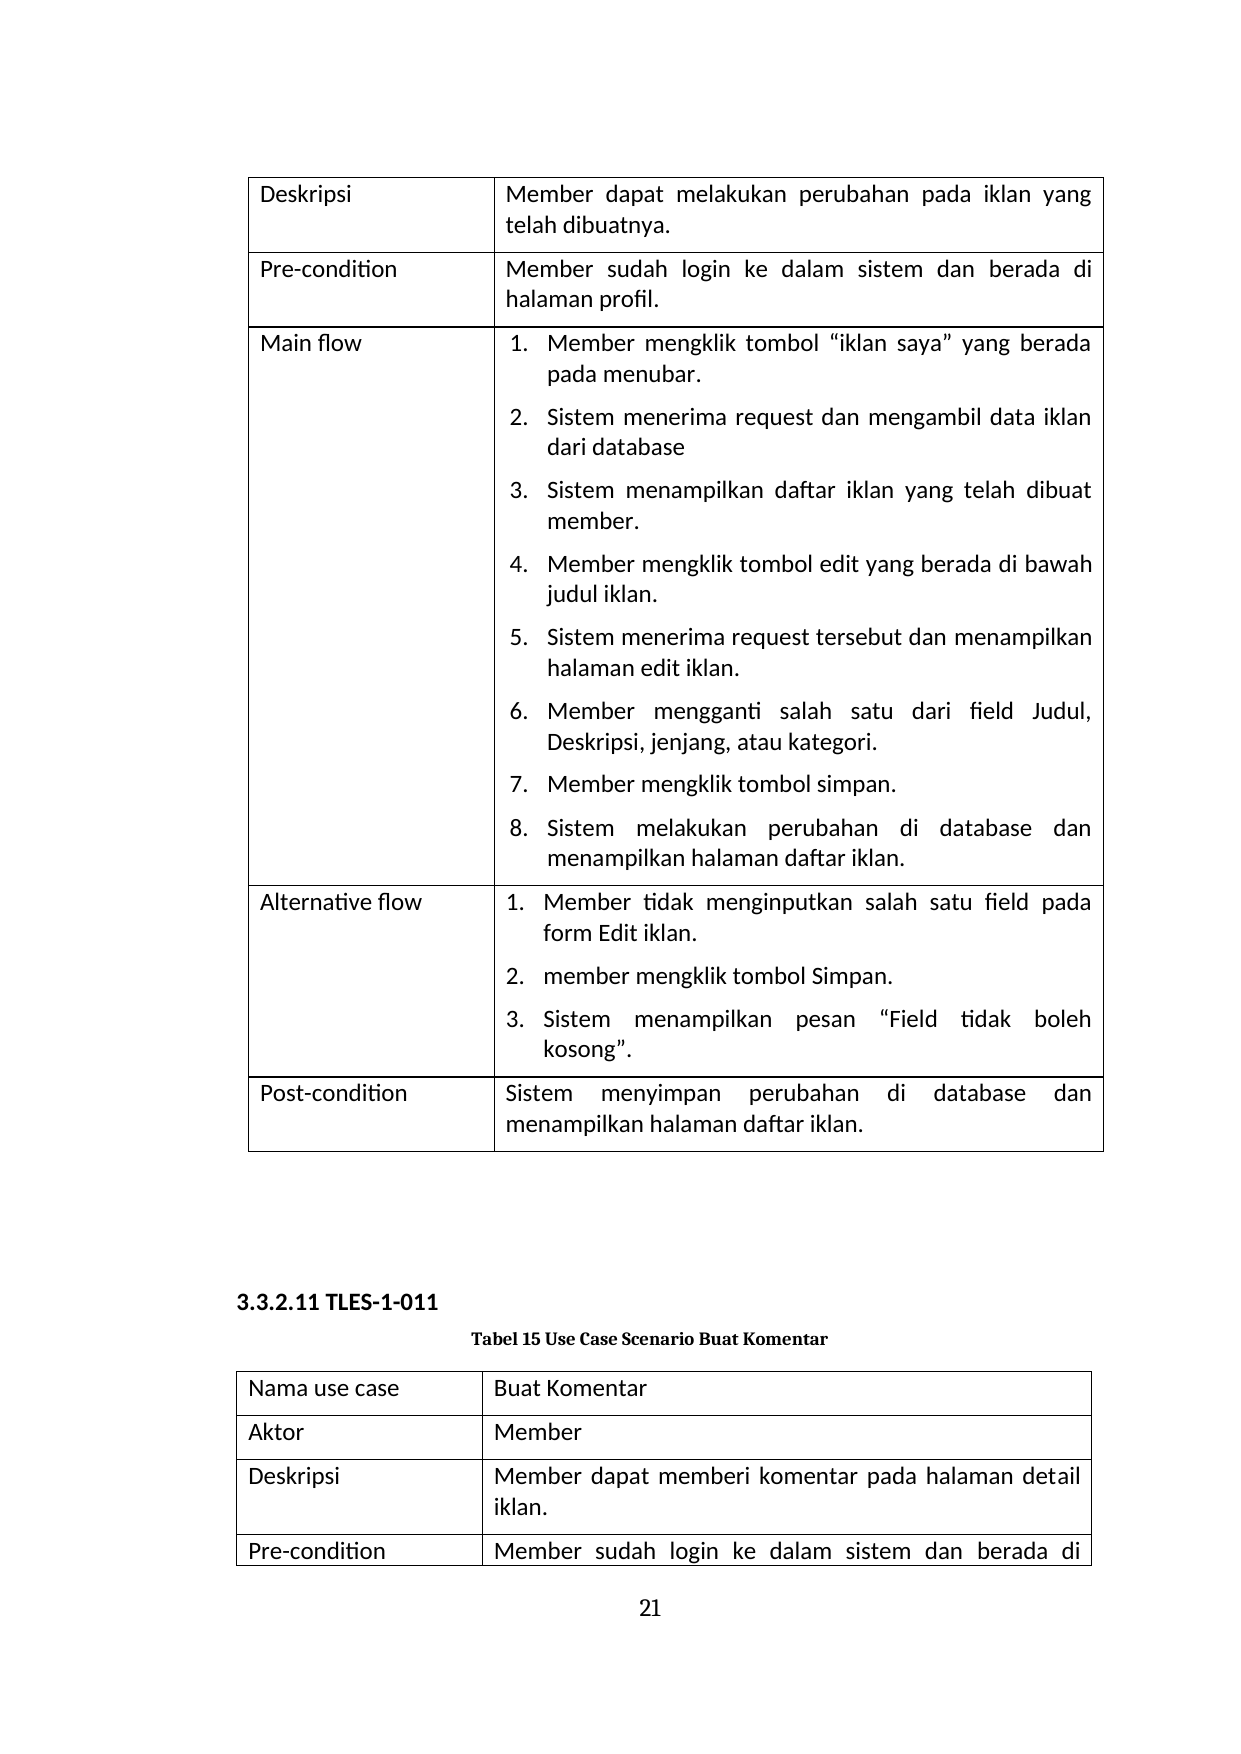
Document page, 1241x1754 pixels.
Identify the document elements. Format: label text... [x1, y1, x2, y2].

table_cell Alternative flow [249, 886, 494, 1076]
table_cell Sistem menyimpan perubahan di database dan menampilkan halaman daftar iklan. [495, 1078, 1103, 1151]
table_header Buat Komentar [483, 1372, 1091, 1415]
table_cell Deskripsi [249, 178, 494, 252]
table_cell Member [483, 1416, 1091, 1459]
table_cell Aktor [237, 1416, 482, 1459]
table_cell Pre-condition [237, 1535, 482, 1565]
table_cell Member dapat melakukan perubahan pada iklan yang telah dibuatnya. [495, 178, 1103, 252]
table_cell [483, 1535, 1091, 1565]
table_header Nama use case [237, 1372, 482, 1415]
table_cell Pre-condition [249, 253, 494, 326]
table_cell Member sudah login ke dalam sistem dan berada di halaman profil. [495, 253, 1103, 326]
table_cell Member mengklik tombol “iklan saya” yang berada pada menubar. Sistem menerima request dan mengambil data iklan dari database Sistem menampilkan daftar iklan yang telah dibuat member. Member mengklik tombol edit yang berada di bawah judul iklan. Sistem menerima request tersebut dan menampilkan halaman edit iklan. Member mengganti salah satu dari field Judul, Deskripsi, jenjang, atau kategori. Member mengklik tombol simpan. Sistem melakukan perubahan di database dan menampilkan halaman daftar iklan. [495, 328, 1103, 885]
subtitle TLES-1-011 [236, 1286, 1063, 1316]
table_cell Post-condition [249, 1078, 494, 1151]
table_cell Deskripsi [237, 1460, 482, 1534]
table_cell Main flow [249, 328, 494, 885]
table_cell Member dapat memberi komentar pada halaman detail iklan. [483, 1460, 1091, 1534]
table_cell Member tidak menginputkan salah satu field pada form Edit iklan. member mengklik tombol Simpan. Sistem menampilkan pesan “Field tidak boleh kosong”. [495, 886, 1103, 1076]
